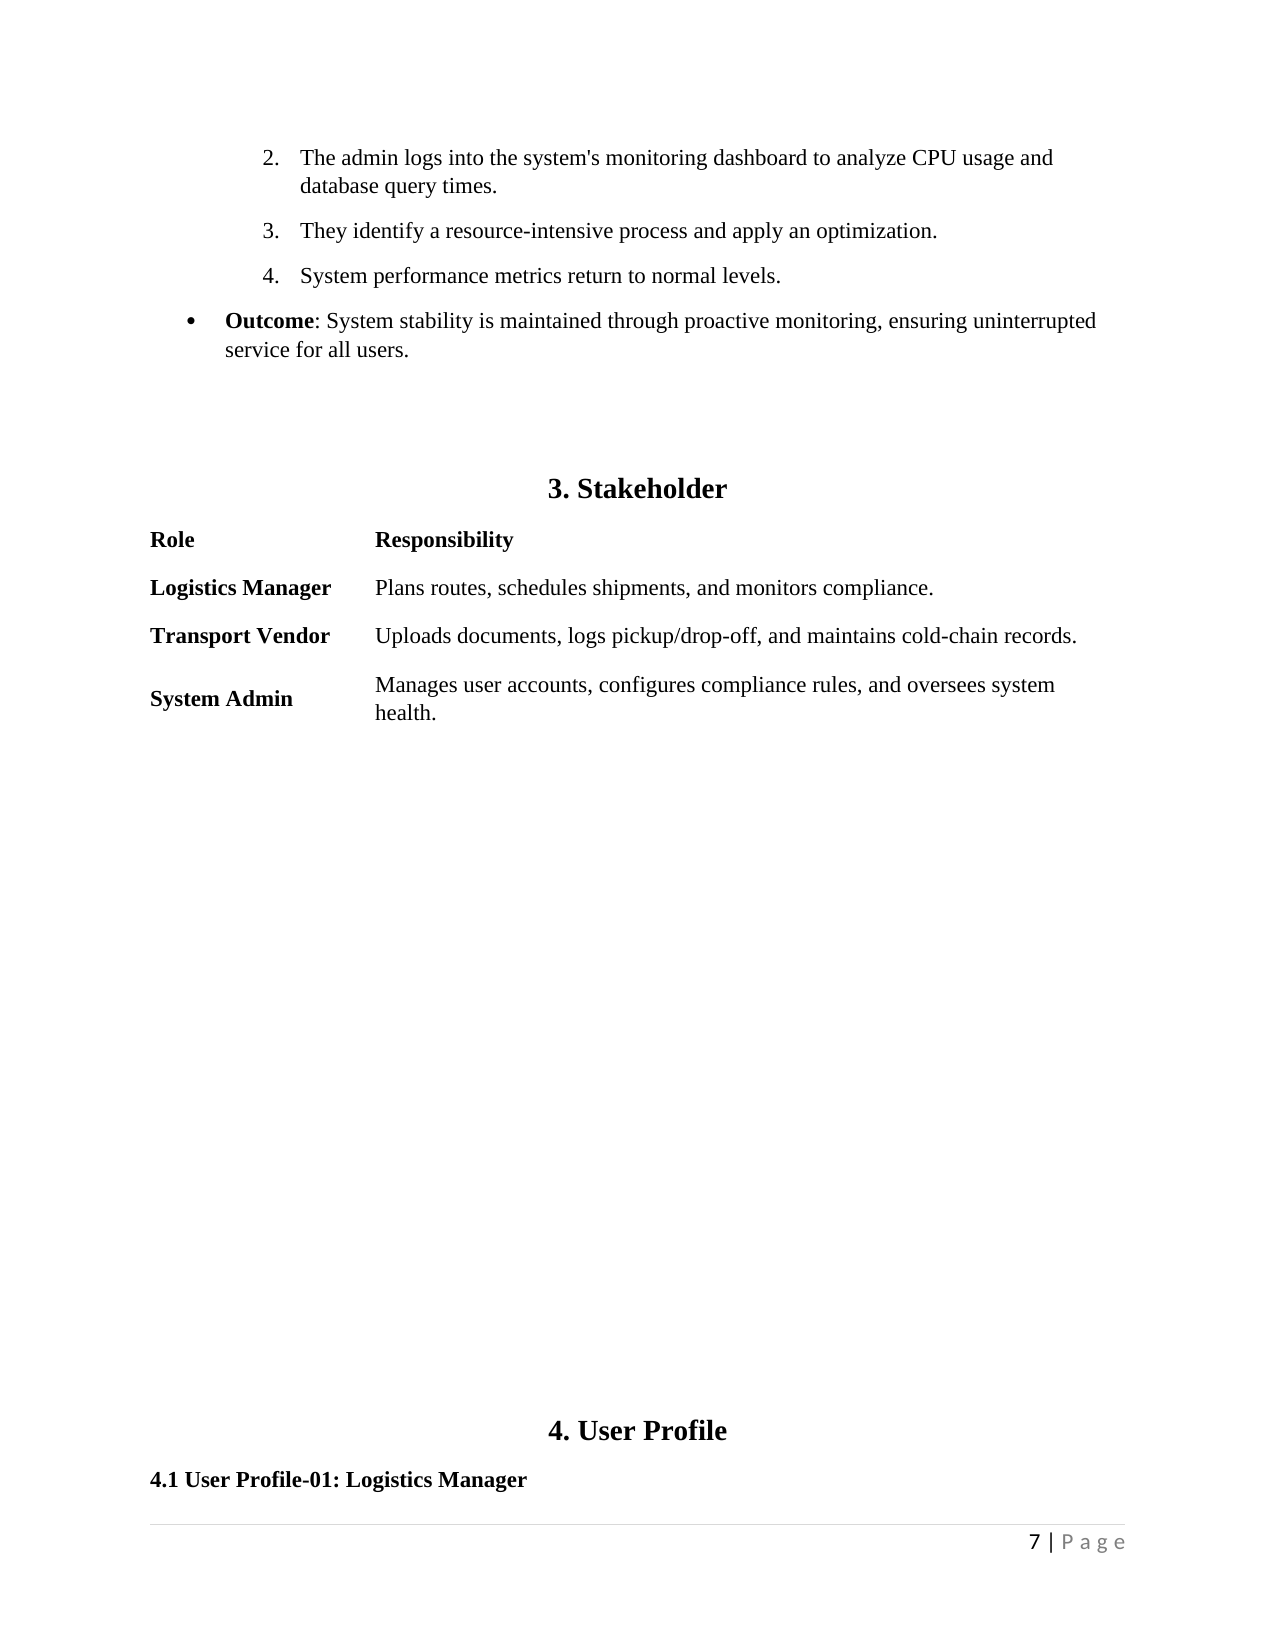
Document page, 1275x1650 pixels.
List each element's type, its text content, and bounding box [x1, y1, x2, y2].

list System performance metrics return to normal levels. [262, 262, 1125, 289]
table_cell Transport Vendor [149, 621, 373, 669]
list The admin logs into the system's monitoring dashboard to analyze CPU usage and database query times. [262, 144, 1125, 198]
text 4.1 User Profile-01: Logistics Manager [150, 1466, 1125, 1492]
table_cell Uploads documents, logs pickup/drop-off, and maintains cold-chain records. [374, 621, 1096, 669]
list Outcome: System stability is maintained through proactive monitoring, ensuring uninterrupted service for all users. [187, 307, 1125, 362]
table_cell Plans routes, schedules shipments, and monitors compliance. [374, 573, 1096, 621]
table_cell Logistics Manager [149, 573, 373, 621]
table_cell System Admin [149, 669, 373, 746]
text 4. User Profile [150, 1413, 1125, 1446]
text 3. Stakeholder [150, 471, 1125, 505]
table_cell Manages user accounts, configures compliance rules, and oversees system health. [374, 669, 1096, 746]
table_header Responsibility [374, 524, 1096, 572]
table_header Role [149, 524, 373, 572]
list They identify a resource-intensive process and apply an optimization. [262, 217, 1125, 244]
